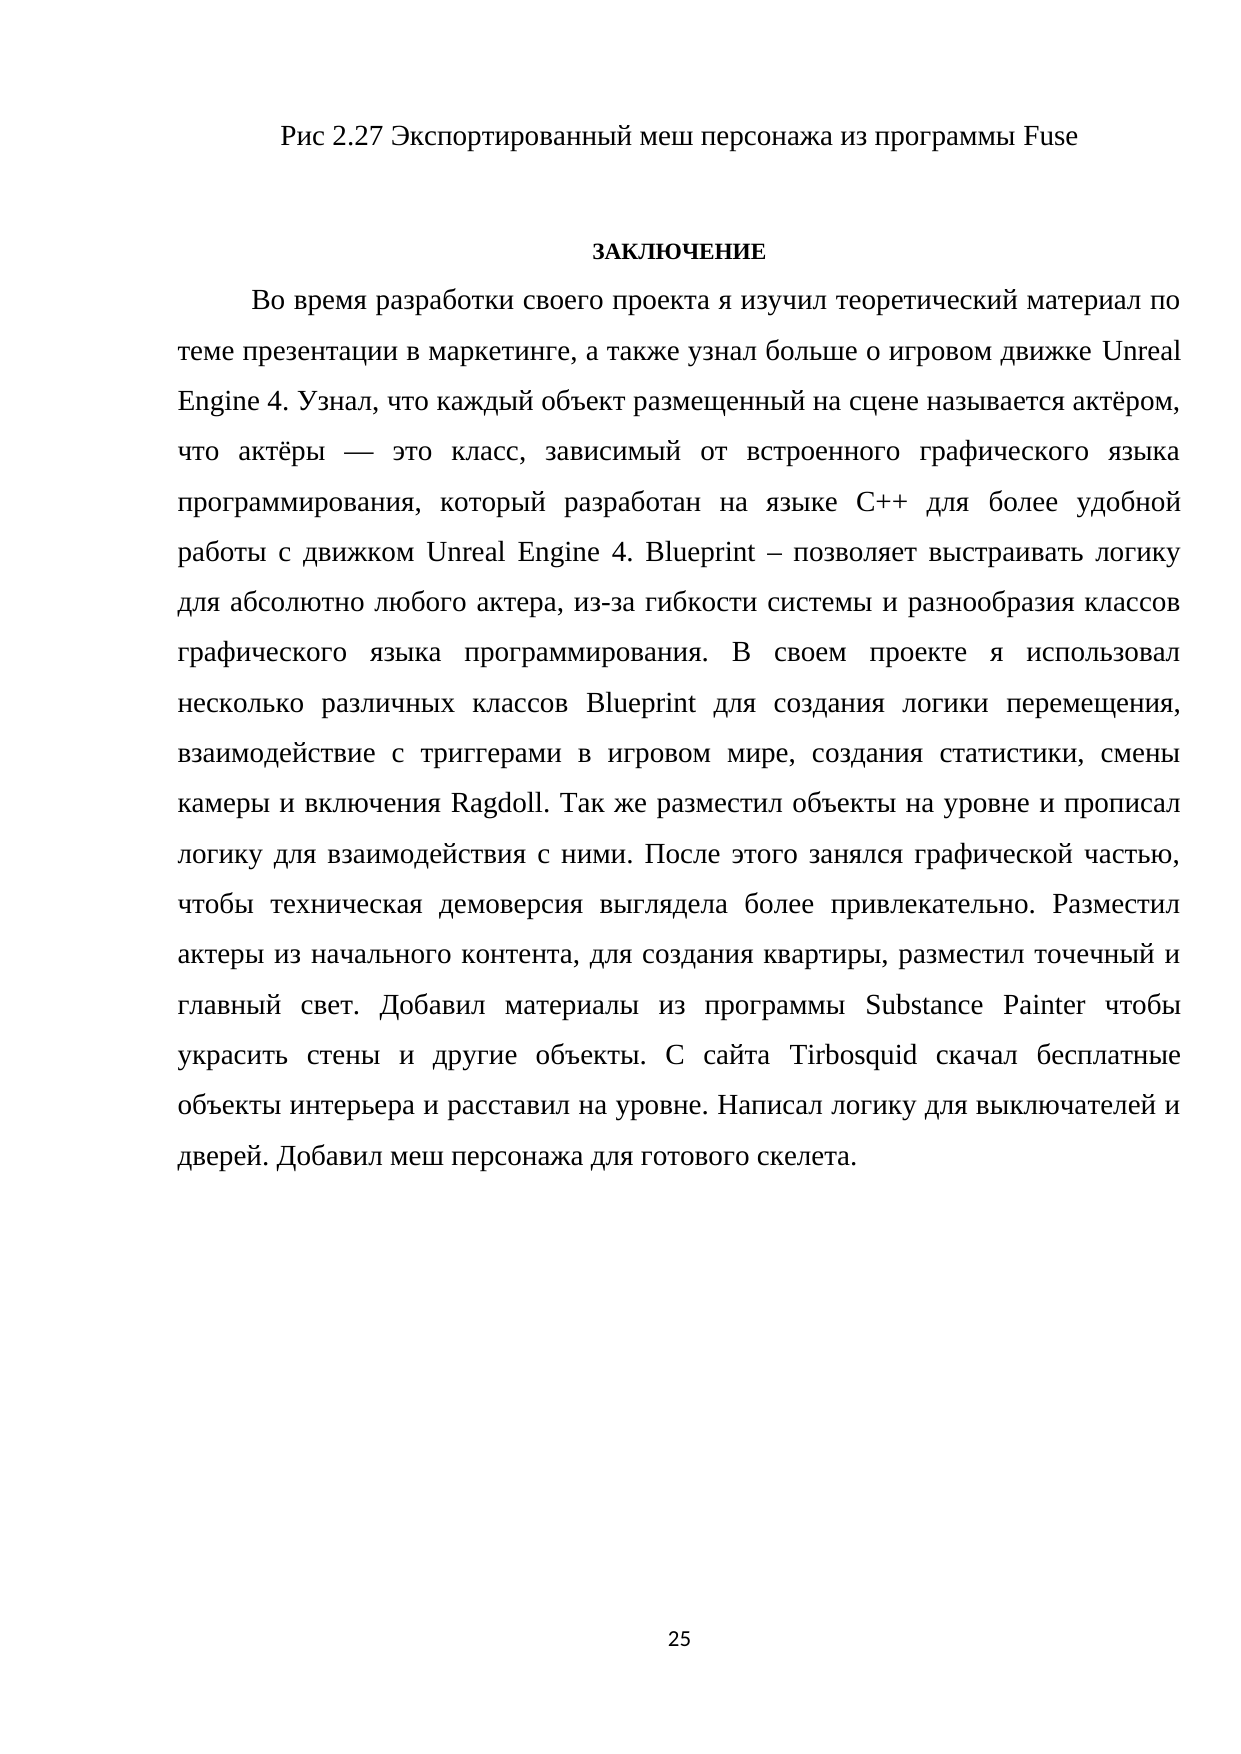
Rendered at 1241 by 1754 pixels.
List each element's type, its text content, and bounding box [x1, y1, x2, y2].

subtitle заключение [177, 232, 1181, 266]
text Во время разработки своего проекта я изучил теоретический материал по теме презентации в маркетинге, а также узнал больше о игровом движке Unreal Engine 4. Узнал, что каждый объект размещенный на сцене называется актёром, что актёры — это класс, зависимый от встроенного графического языка программирования, который разработан на языке С++ для более удобной работы с движком Unreal Engine 4. Blueprint – позволяет выстраивать логику для абсолютно любого актера, из-за гибкости системы и разнообразия классов графического языка программирования. В своем проекте я использовал несколько различных классов Blueprint для создания логики перемещения, взаимодействие с триггерами в игровом мире, создания статистики, смены камеры и включения Ragdoll. Так же разместил объекты на уровне и прописал логику для взаимодействия с ними. После этого занялся графической частью, чтобы техническая демоверсия выглядела более привлекательно. Разместил актеры из начального контента, для создания квартиры, разместил точечный и главный свет. Добавил материалы из программы Substance Painter чтобы украсить стены и другие объекты. С сайта Tirbosquid скачал бесплатные объекты интерьера и расставил на уровне. Написал логику для выключателей и дверей. Добавил меш персонажа для готового скелета. [177, 282, 1181, 1171]
text Рис 2.27 Экспортированный меш персонажа из программы Fuse [177, 118, 1181, 152]
